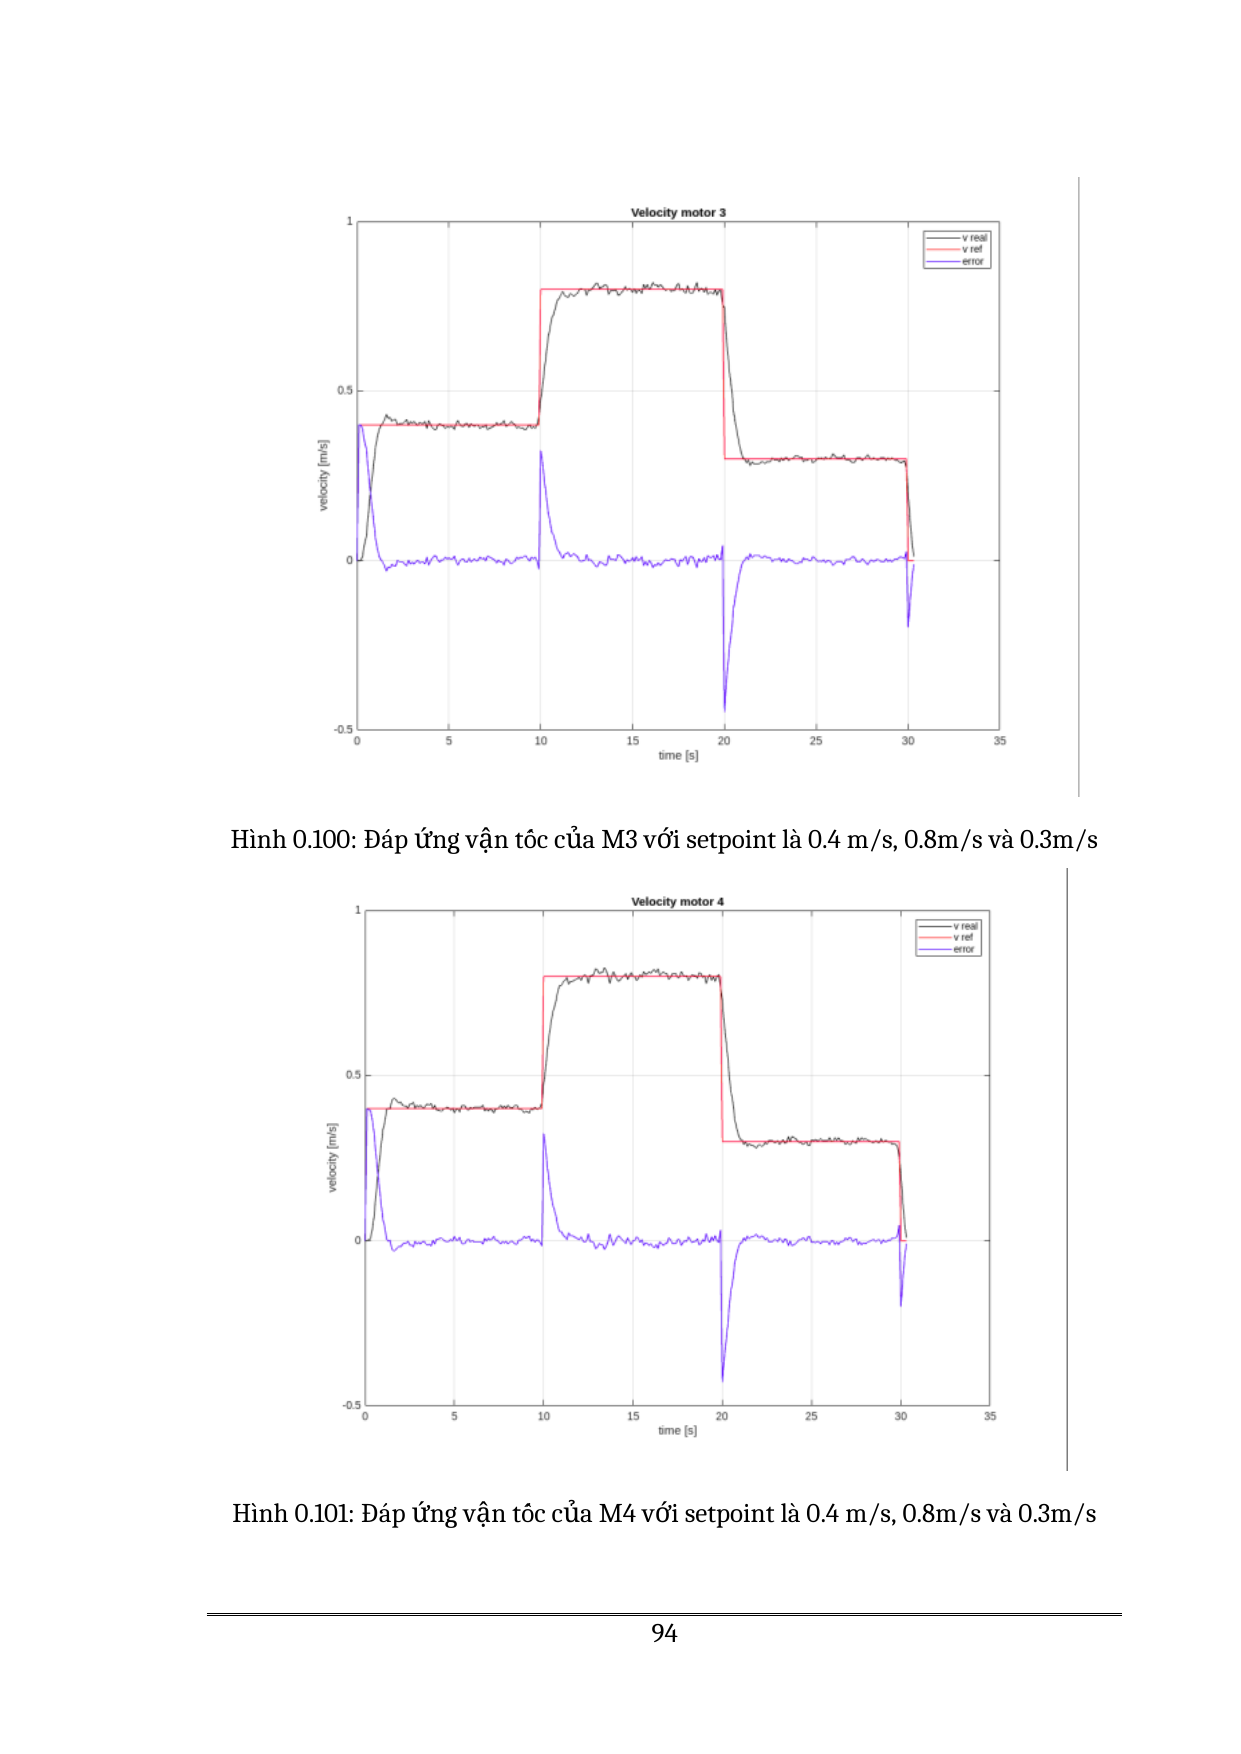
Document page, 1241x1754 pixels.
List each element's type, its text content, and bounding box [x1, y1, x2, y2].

picture [261, 868, 1068, 1471]
picture [249, 177, 1080, 797]
